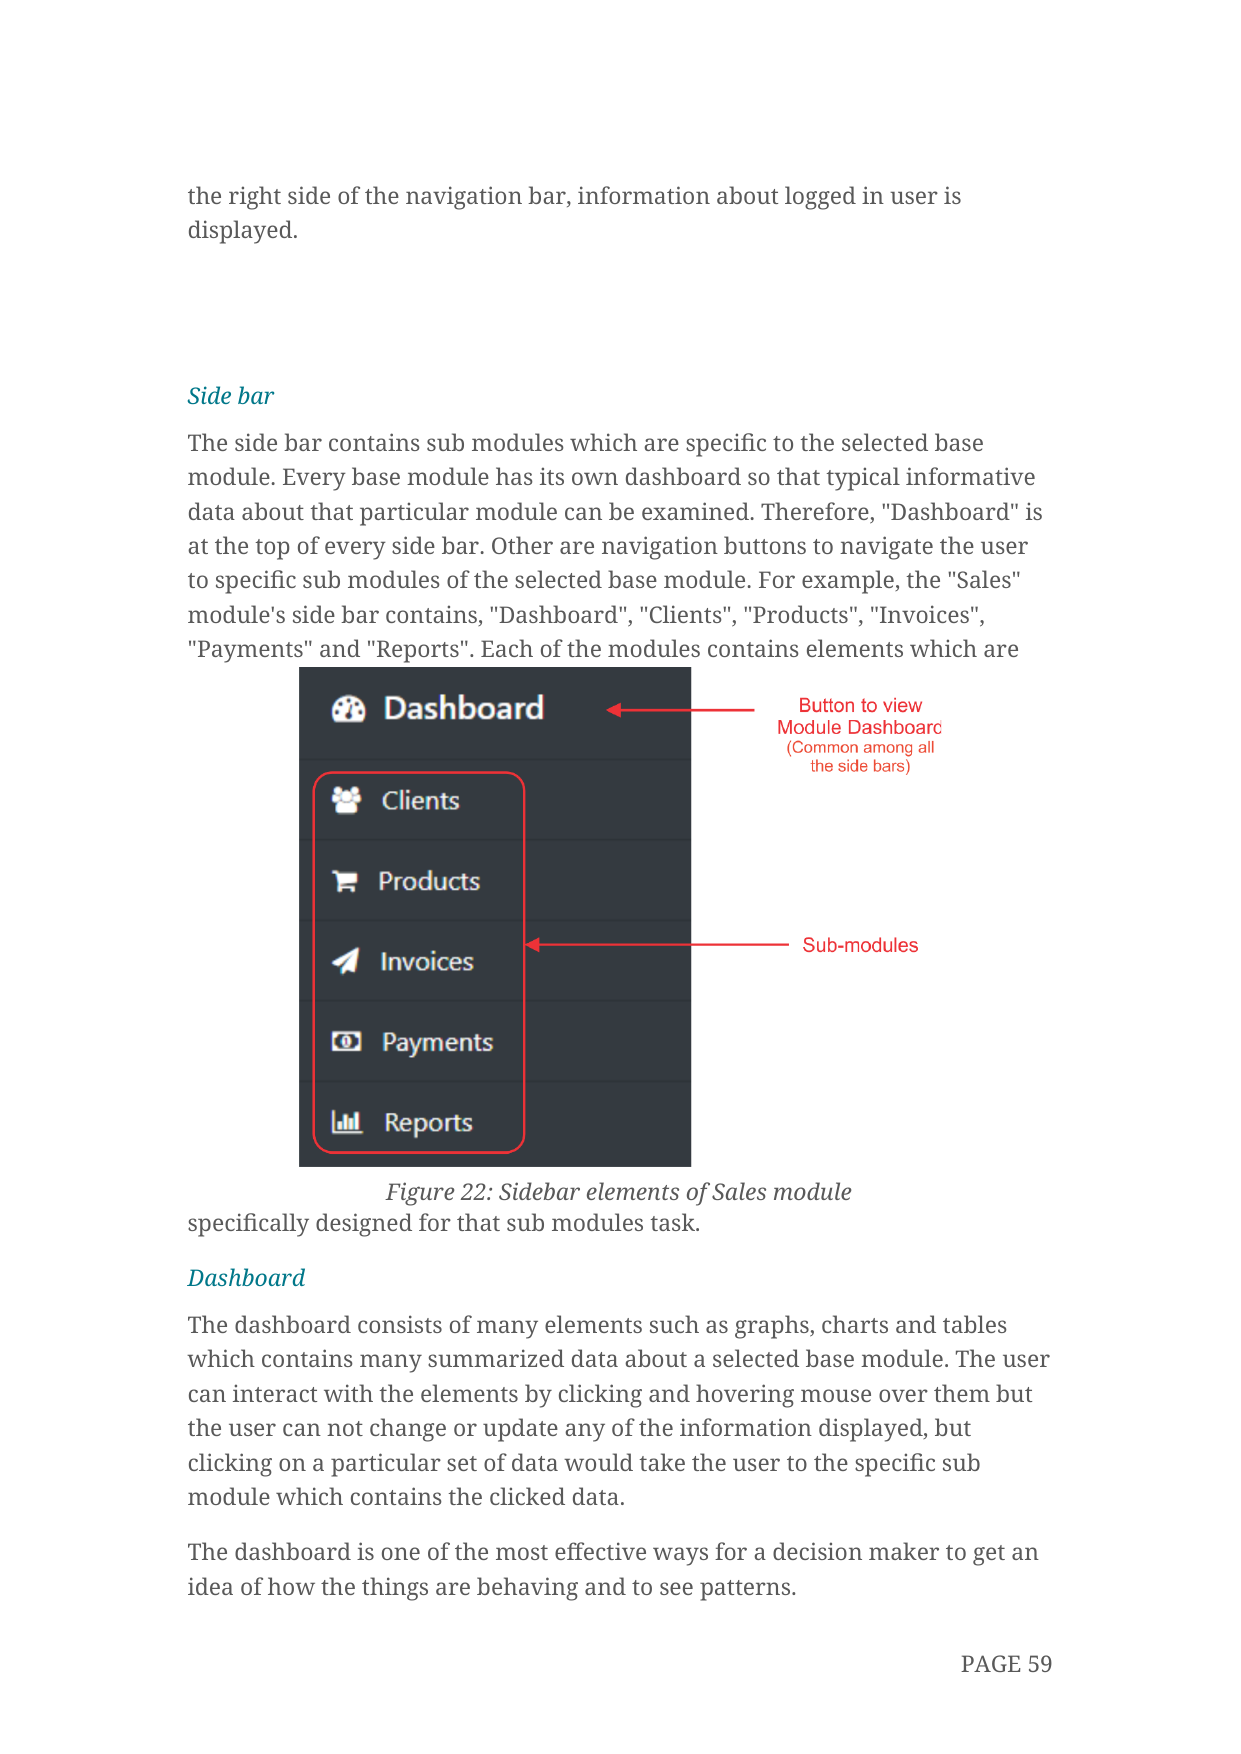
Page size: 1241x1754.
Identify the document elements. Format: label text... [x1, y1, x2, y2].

text The dashboard consists of many elements such as graphs, charts and tables which contains many summarized data about a selected base module. The user can interact with the elements by clicking and hovering mouse over them but the user can not change or update any of the information displayed, but clicking on a particular set of data would take the user to the specific sub module which contains the clicked data. [187, 1309, 1053, 1512]
picture [299, 667, 942, 1167]
text The dashboard is one of the most effective ways for a decision maker to get an idea of how the things are behaving and to see patterns. [187, 1536, 1053, 1602]
subtitle Dashboard [187, 1262, 1053, 1293]
subtitle Side bar [187, 380, 1053, 411]
